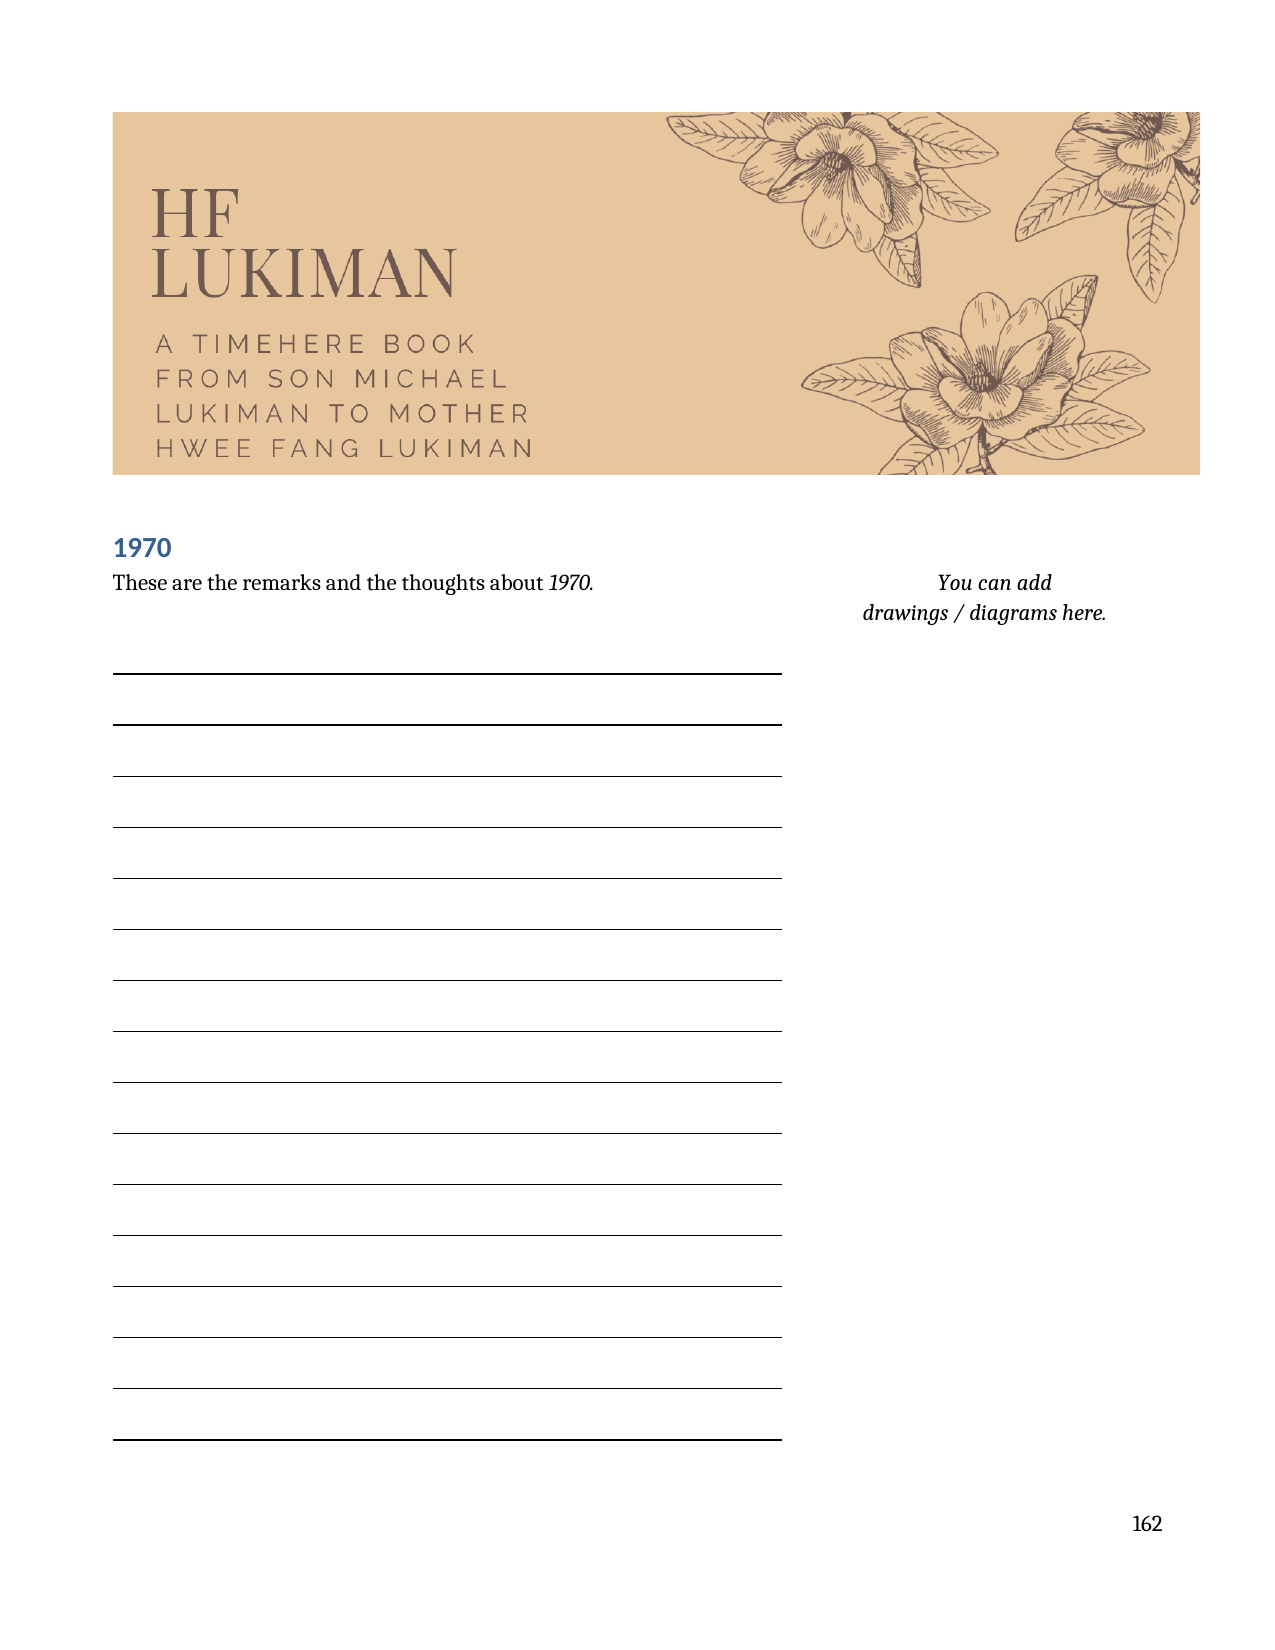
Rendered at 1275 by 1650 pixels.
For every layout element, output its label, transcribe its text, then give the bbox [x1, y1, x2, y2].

subtitle 1970 [112, 529, 1162, 564]
picture [112, 112, 1200, 475]
text These are the remarks and the thoughts about 1970. You can add drawings / diagrams here. [112, 570, 1162, 626]
